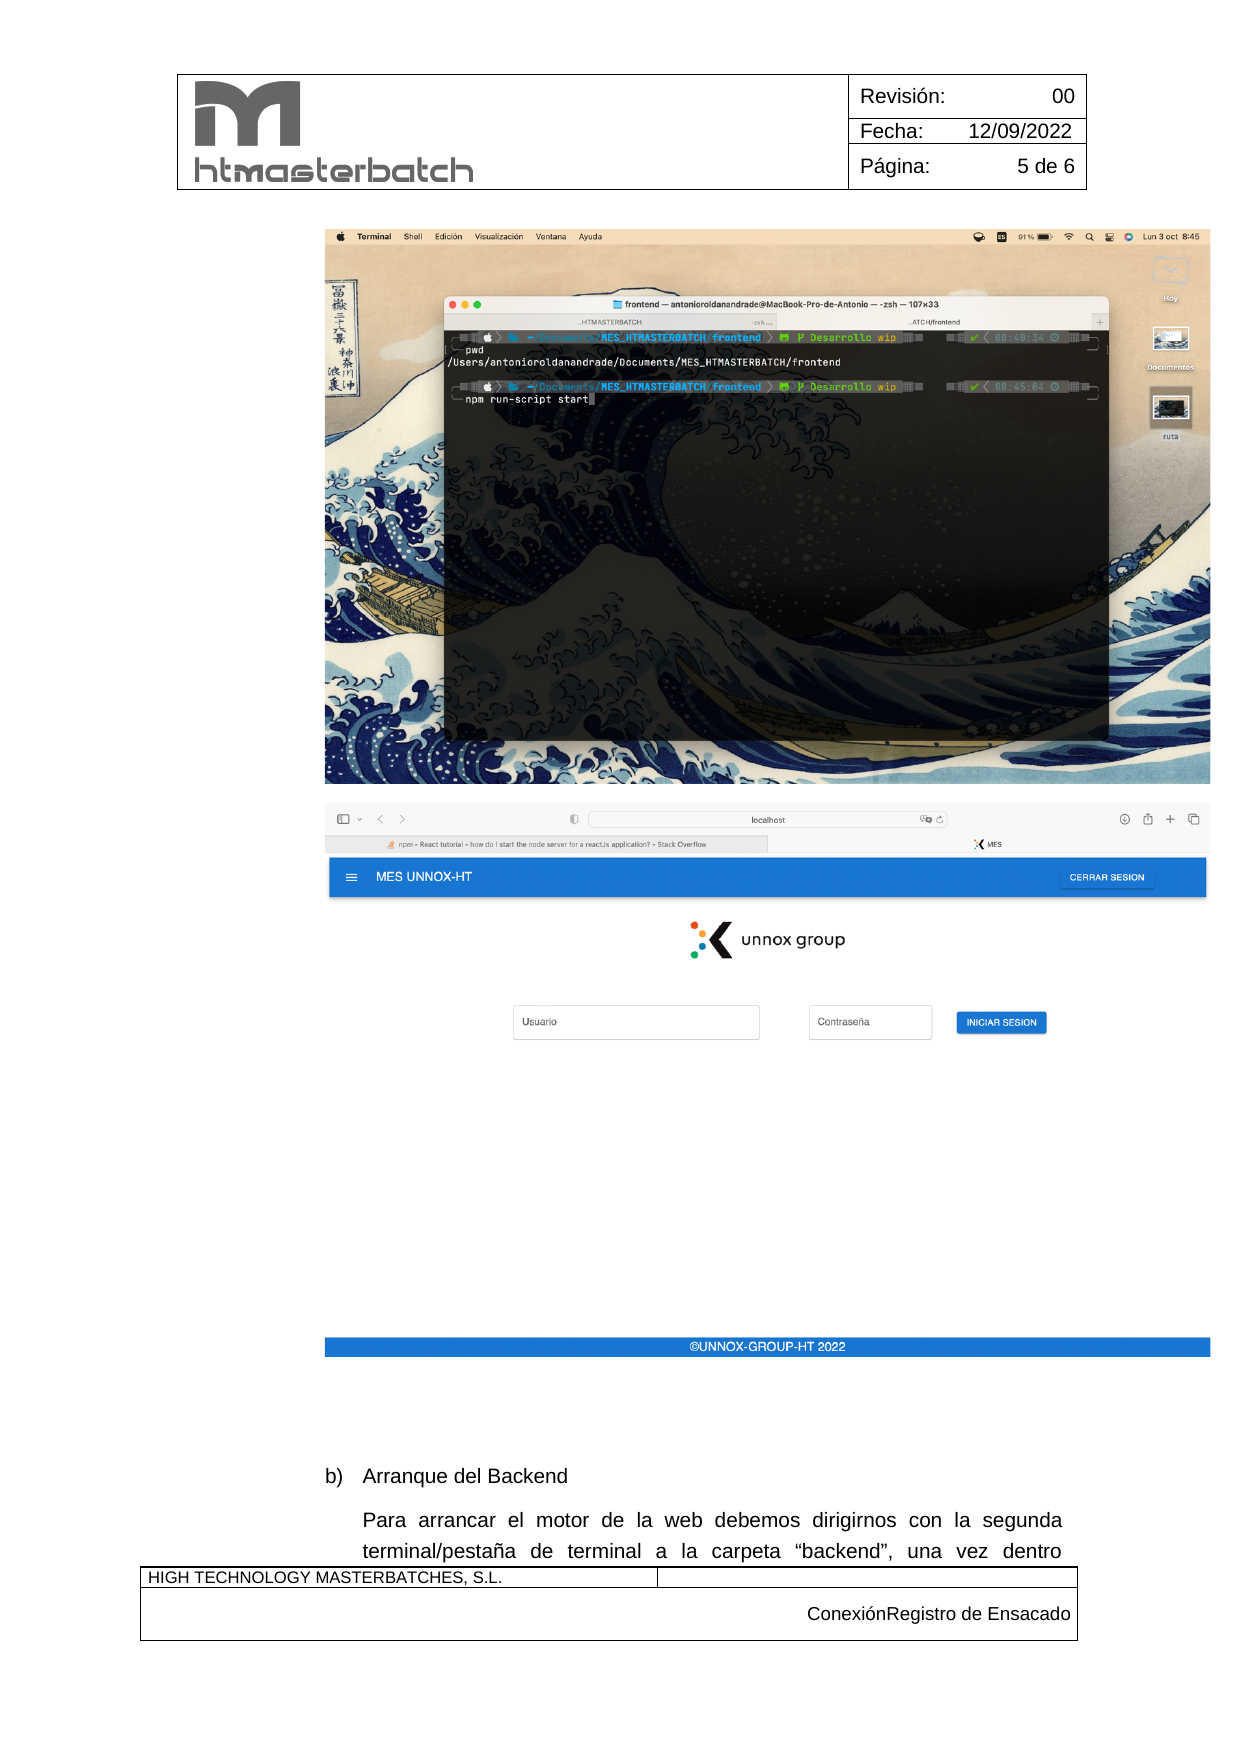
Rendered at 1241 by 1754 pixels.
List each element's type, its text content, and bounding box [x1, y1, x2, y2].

picture [324, 229, 1211, 784]
list Arranque del Backend [325, 1464, 1063, 1488]
picture [324, 803, 1211, 1357]
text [362, 1507, 1063, 1562]
